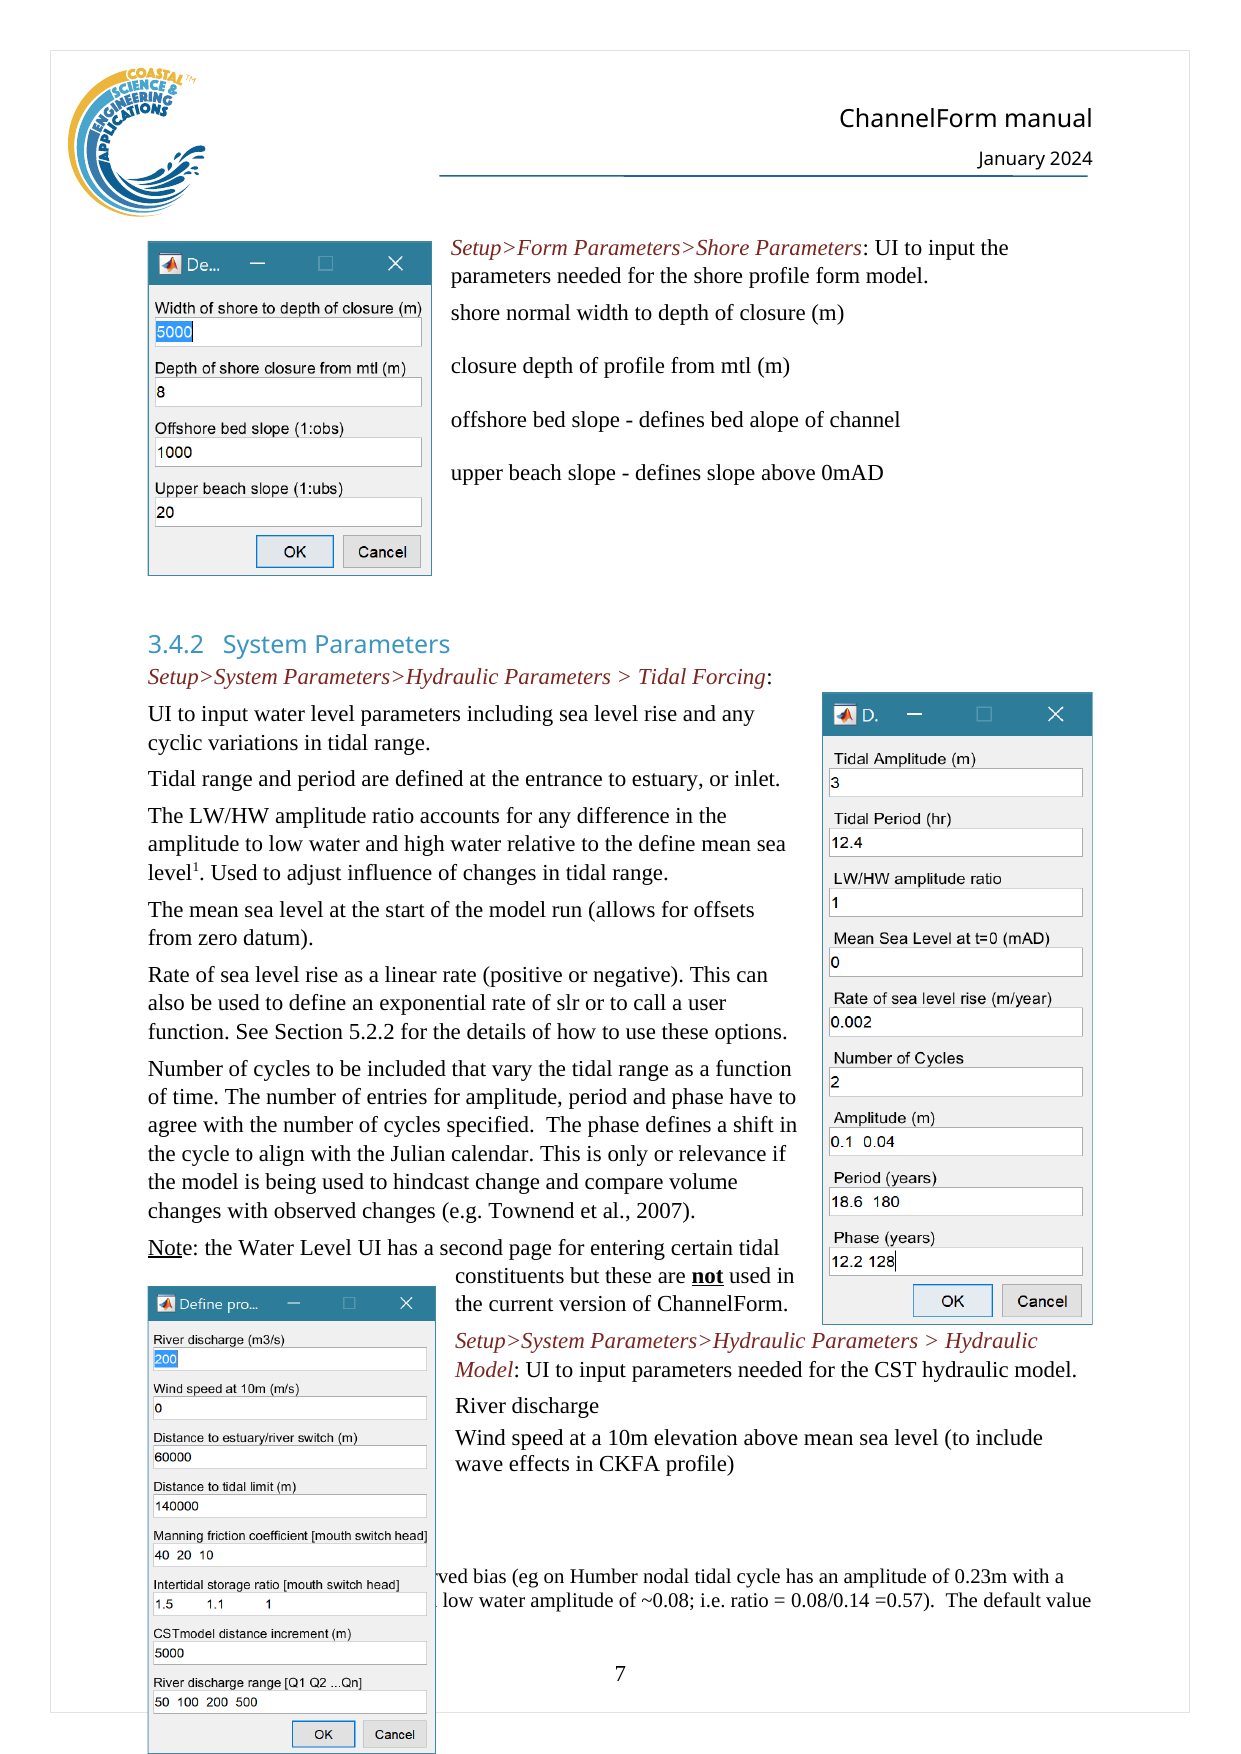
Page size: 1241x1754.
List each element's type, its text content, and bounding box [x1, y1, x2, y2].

text The mean sea level at the start of the model run (allows for offsets from zero datum). [148, 896, 822, 951]
text Setup>Form Parameters>Shore Parameters: UI to input the parameters needed for the shore profile form model. [148, 234, 1093, 289]
text Note: the Water Level UI has a second page for entering certain tidal constituents but these are not used in the current version of ChannelForm. [148, 1233, 822, 1317]
text Setup>System Parameters>Hydraulic Parameters > Hydraulic Model: UI to input parameters needed for the CST hydraulic model. [436, 1327, 1093, 1382]
picture [147, 241, 432, 576]
text closure depth of profile from mtl (m) [432, 352, 1093, 379]
text shore normal width to depth of closure (m) [432, 299, 1093, 325]
text UI to input water level parameters including sea level rise and any cyclic variations in tidal range. [148, 700, 822, 755]
text Number of cycles to be included that vary the tidal range as a function of time. The number of entries for amplitude, period and phase have to agree with the number of cycles specified. The phase defines a shift in the cycle to align with the Julian calendar. This is only or relevance if the model is being used to hindcast change and compare volume changes with observed changes (e.g. Townend et al., 2007). [148, 1054, 822, 1223]
text River discharge [436, 1392, 1093, 1419]
text Rate of sea level rise as a linear rate (positive or negative). This can also be used to define an exponential rate of slr or to call a user function. See Section 5.2.2 for the details of how to use these options. [148, 961, 822, 1044]
subtitle System Parameters [148, 627, 1093, 661]
text offshore bed slope - defines bed alope of channel [432, 406, 1093, 432]
text upper beach slope - defines slope above 0mAD [432, 459, 1093, 486]
picture [822, 692, 1093, 1325]
picture [147, 1286, 436, 1754]
text Tidal range and period are defined at the entrance to estuary, or inlet. [148, 765, 822, 792]
text Setup>System Parameters>Hydraulic Parameters > Tidal Forcing: [148, 663, 1093, 690]
text The LW/HW amplitude ratio accounts for any difference in the amplitude to low water and high water relative to the define mean sea level. Used to adjust influence of changes in tidal range. [148, 802, 822, 885]
text Wind speed at a 10m elevation above mean sea level (to include wave effects in CKFA profile) [436, 1424, 1093, 1476]
